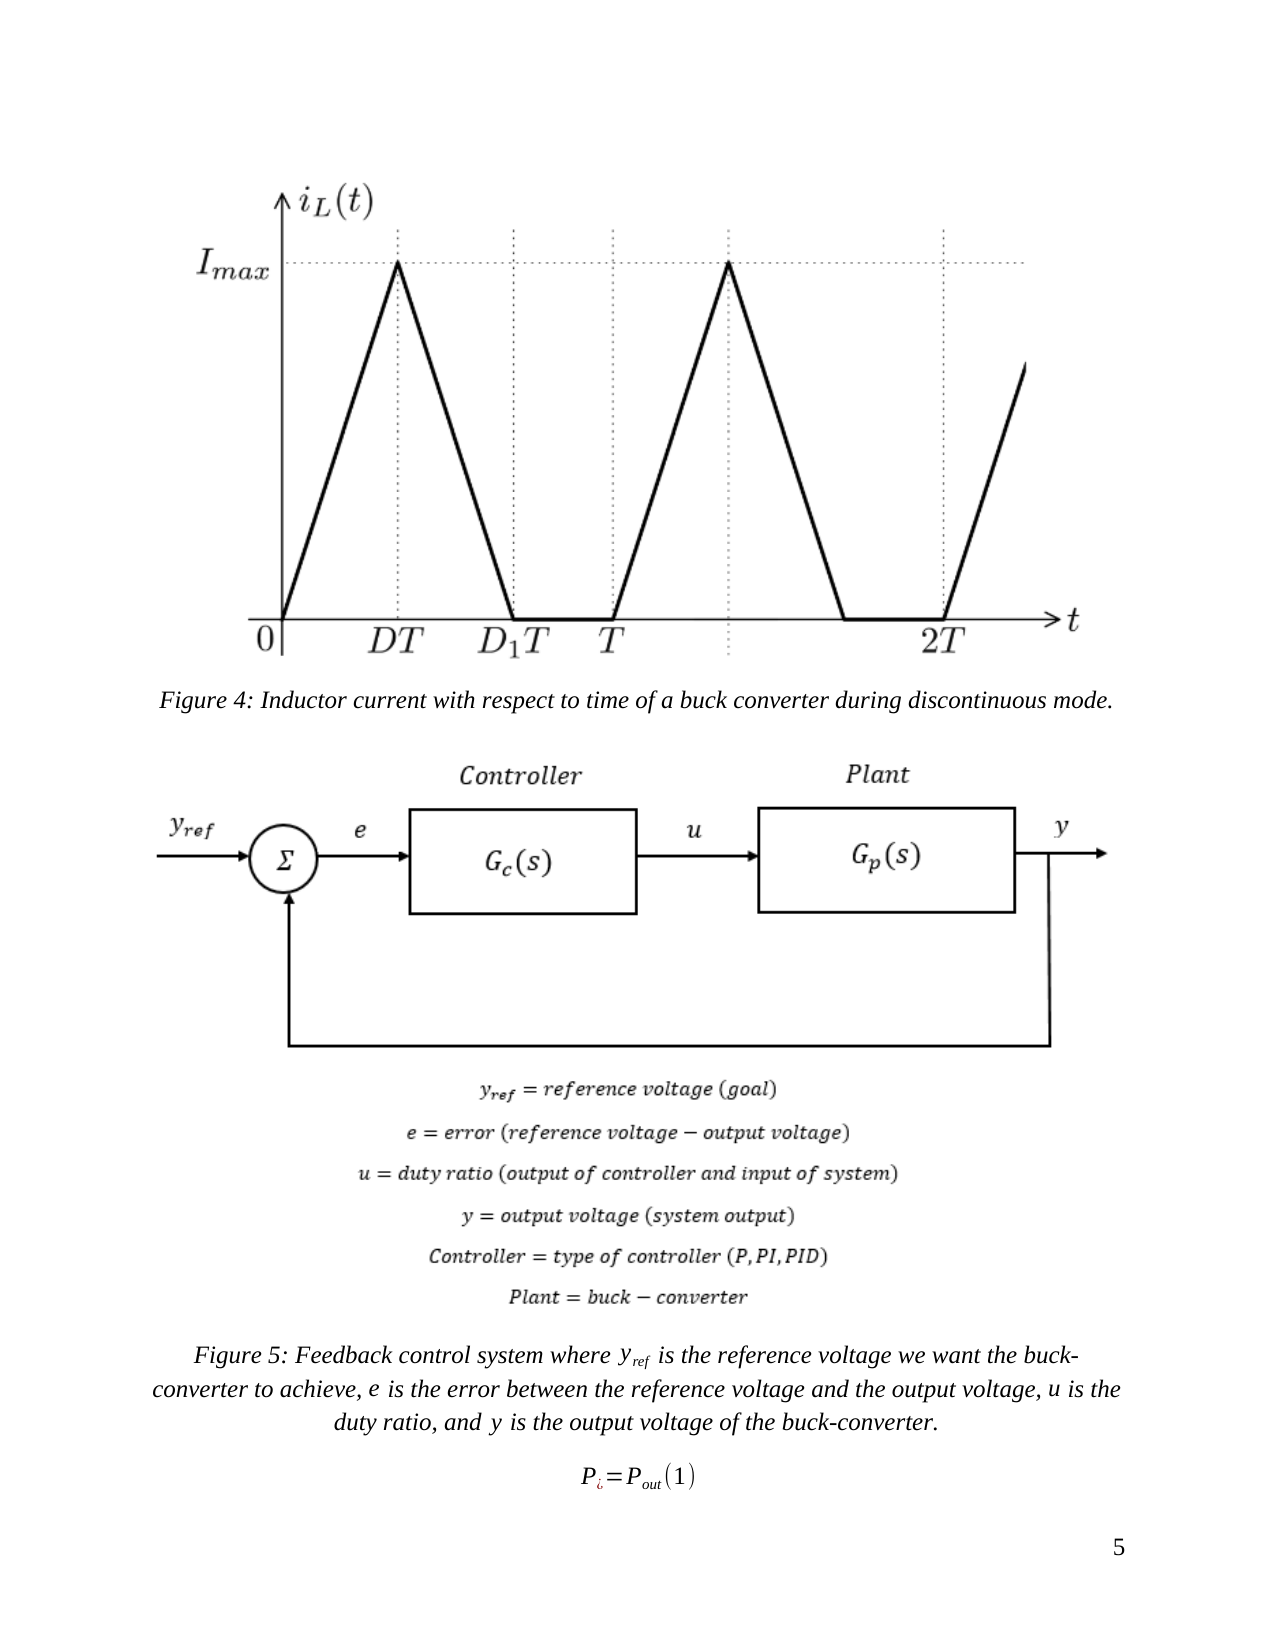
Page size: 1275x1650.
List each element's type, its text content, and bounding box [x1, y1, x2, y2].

picture [150, 739, 1125, 1325]
text Figure 4: Inductor current with respect to time of a buck converter during discontinuous mode. [150, 685, 1125, 714]
text Figure 5: Feedback control system where is the reference voltage we want the buck-converter to achieve, is the error between the reference voltage and the output voltage, is the duty ratio, and is the output voltage of the buck-converter. [150, 1339, 1125, 1436]
picture [150, 150, 1125, 671]
